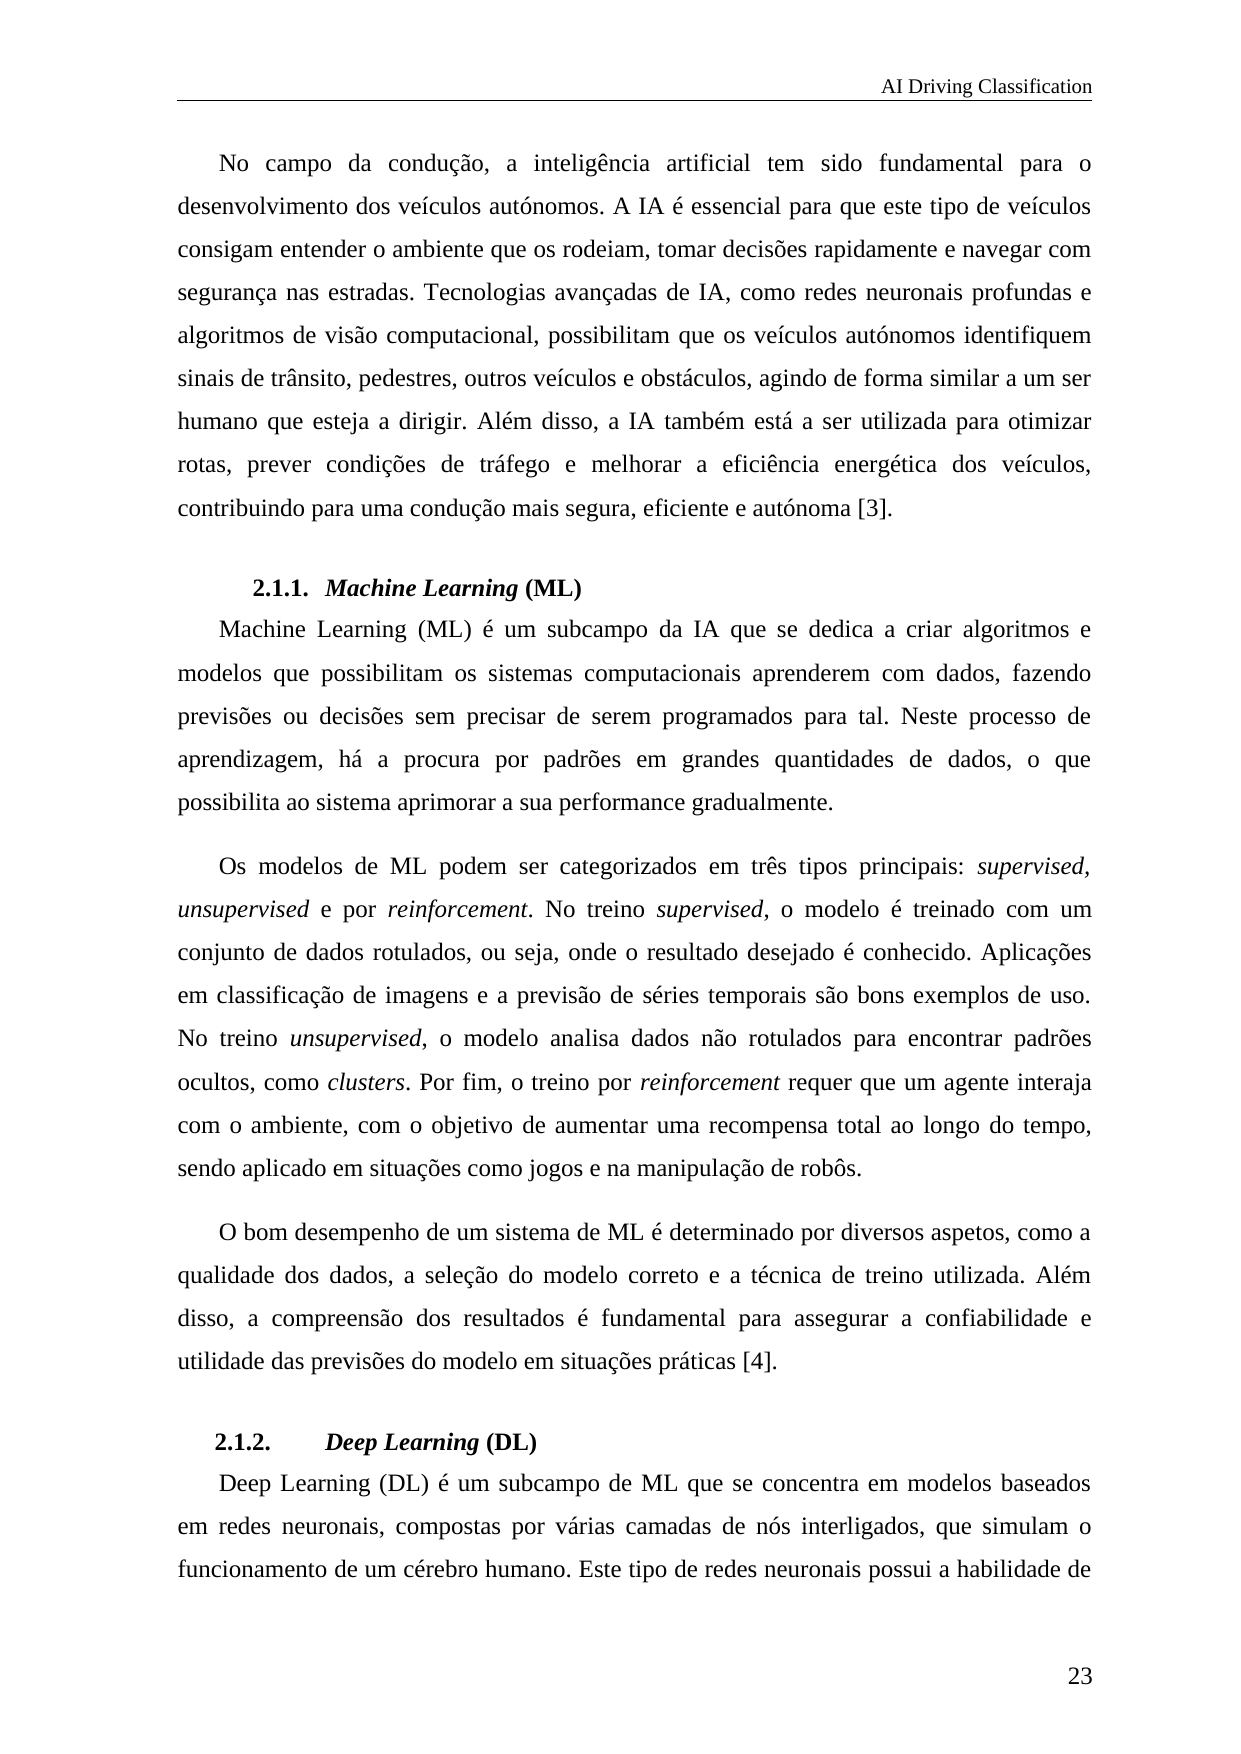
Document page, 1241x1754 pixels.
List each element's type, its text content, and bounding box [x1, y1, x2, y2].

text Machine Learning (ML) é um subcampo da IA que se dedica a criar algoritmos e modelos que possibilitam os sistemas computacionais aprenderem com dados, fazendo previsões ou decisões sem precisar de serem programados para tal. Neste processo de aprendizagem, há a procura por padrões em grandes quantidades de dados, o que possibilita ao sistema aprimorar a sua performance gradualmente. [177, 614, 1092, 816]
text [177, 1468, 1092, 1583]
text Os modelos de ML podem ser categorizados em três tipos principais: supervised, unsupervised e por reinforcement. No treino supervised, o modelo é treinado com um conjunto de dados rotulados, ou seja, onde o resultado desejado é conhecido. Aplicações em classificação de imagens e a previsão de séries temporais são bons exemplos de uso. No treino unsupervised, o modelo analisa dados não rotulados para encontrar padrões ocultos, como clusters. Por fim, o treino por reinforcement requer que um agente interaja com o ambiente, com o objetivo de aumentar uma recompensa total ao longo do tempo, sendo aplicado em situações como jogos e na manipulação de robôs. [177, 851, 1092, 1182]
subtitle Machine Learning (ML) [252, 573, 1092, 602]
text No campo da condução, a inteligência artificial tem sido fundamental para o desenvolvimento dos veículos autónomos. A IA é essencial para que este tipo de veículos consigam entender o ambiente que os rodeiam, tomar decisões rapidamente e navegar com segurança nas estradas. Tecnologias avançadas de IA, como redes neuronais profundas e algoritmos de visão computacional, possibilitam que os veículos autónomos identifiquem sinais de trânsito, pedestres, outros veículos e obstáculos, agindo de forma similar a um ser humano que esteja a dirigir. Além disso, a IA também está a ser utilizada para otimizar rotas, prever condições de tráfego e melhorar a eficiência energética dos veículos, contribuindo para uma condução mais segura, eficiente e autónoma . [177, 148, 1092, 521]
text O bom desempenho de um sistema de ML é determinado por diversos aspetos, como a qualidade dos dados, a seleção do modelo correto e a técnica de treino utilizada. Além disso, a compreensão dos resultados é fundamental para assegurar a confiabilidade e utilidade das previsões do modelo em situações práticas . [177, 1217, 1092, 1375]
subtitle Deep Learning (DL) [214, 1427, 1092, 1456]
